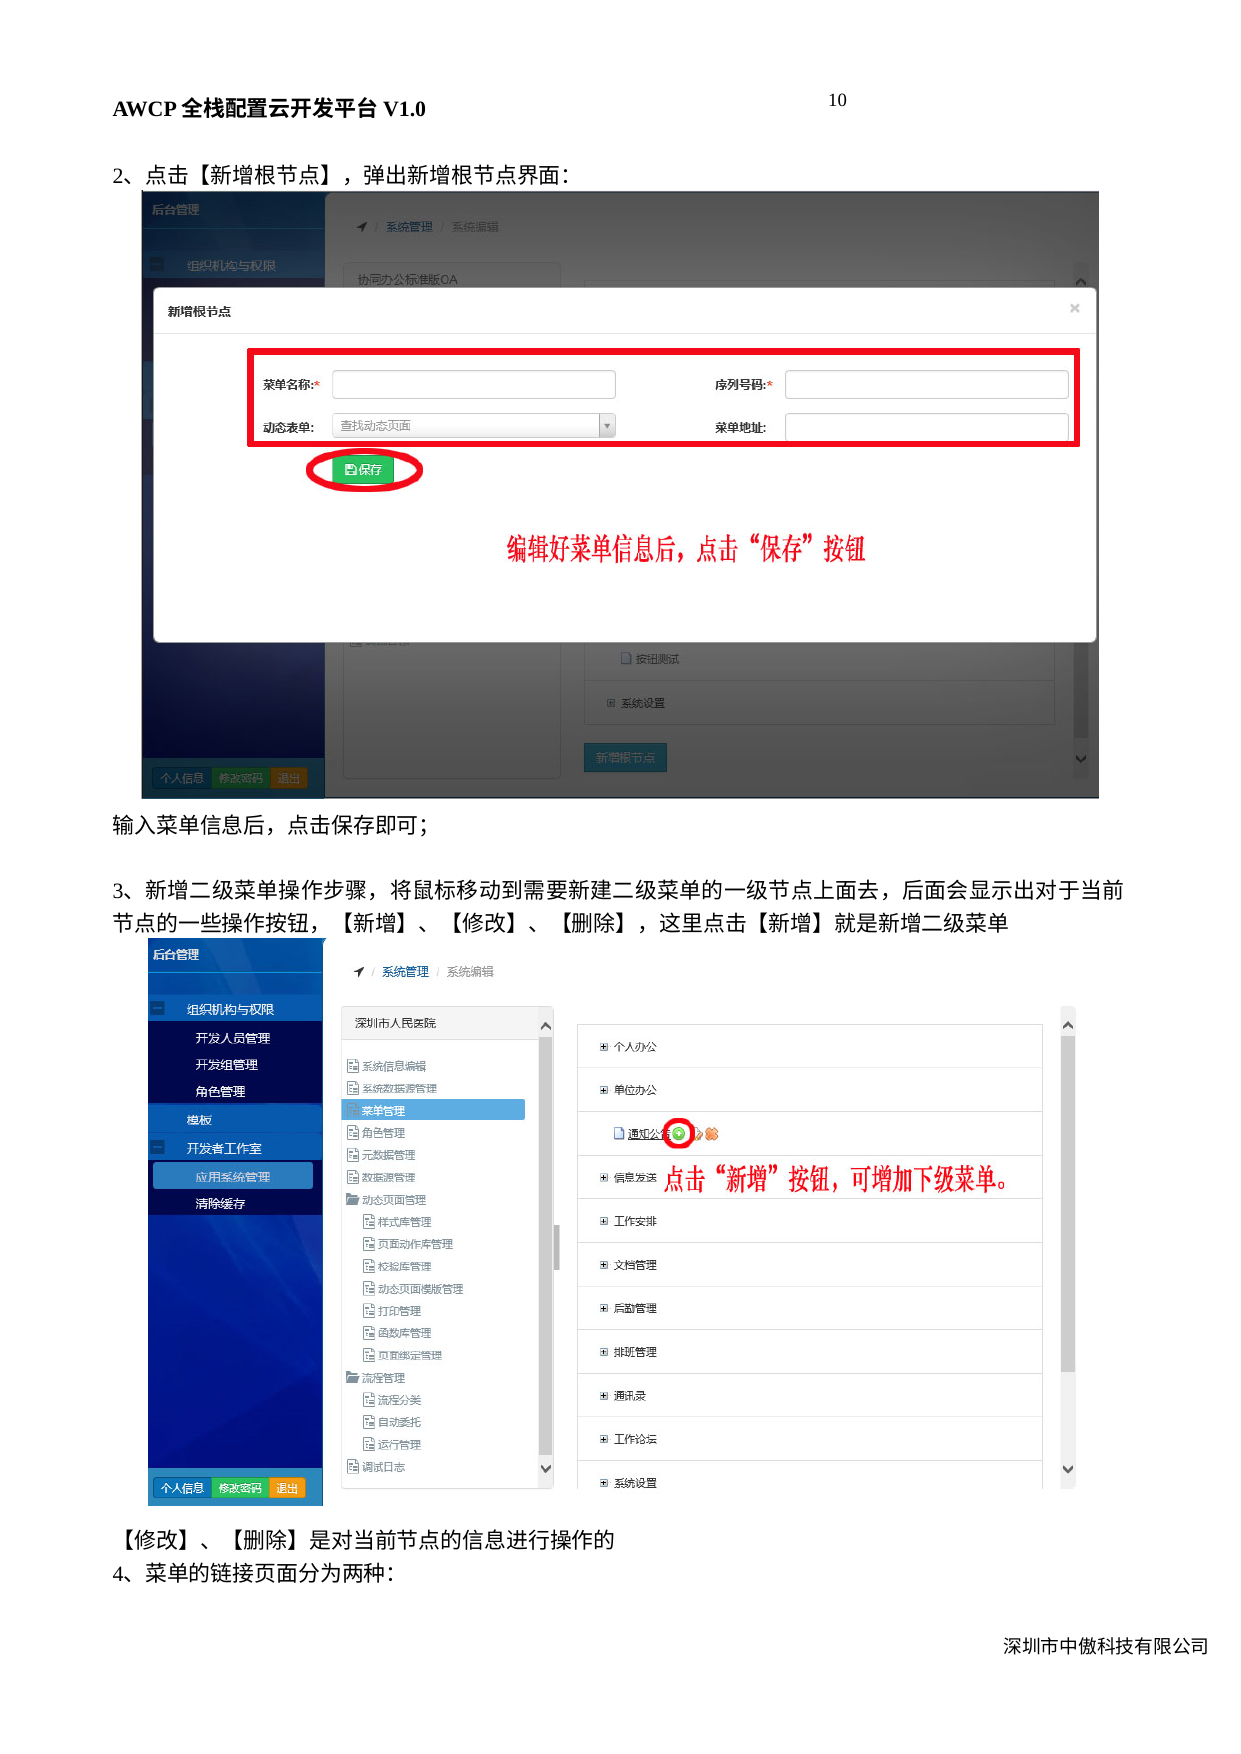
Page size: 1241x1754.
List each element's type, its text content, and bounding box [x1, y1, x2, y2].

text 【修改】、【删除】是对当前节点的信息进行操作的 [112, 1523, 1128, 1556]
list 菜单的链接页面分为两种： [112, 1556, 1128, 1588]
list 新增二级菜单操作步骤，将鼠标移动到需要新建二级菜单的一级节点上面去，后面会显示出对于当前节点的一些操作按钮，【新增】、【修改】、【删除】，这里点击【新增】就是新增二级菜单 [112, 873, 1128, 938]
picture [141, 190, 1099, 799]
text 输入菜单信息后，点击保存即可； [112, 808, 1128, 841]
list 点击【新增根节点】，弹出新增根节点界面： [112, 158, 1128, 191]
picture [148, 938, 1093, 1506]
